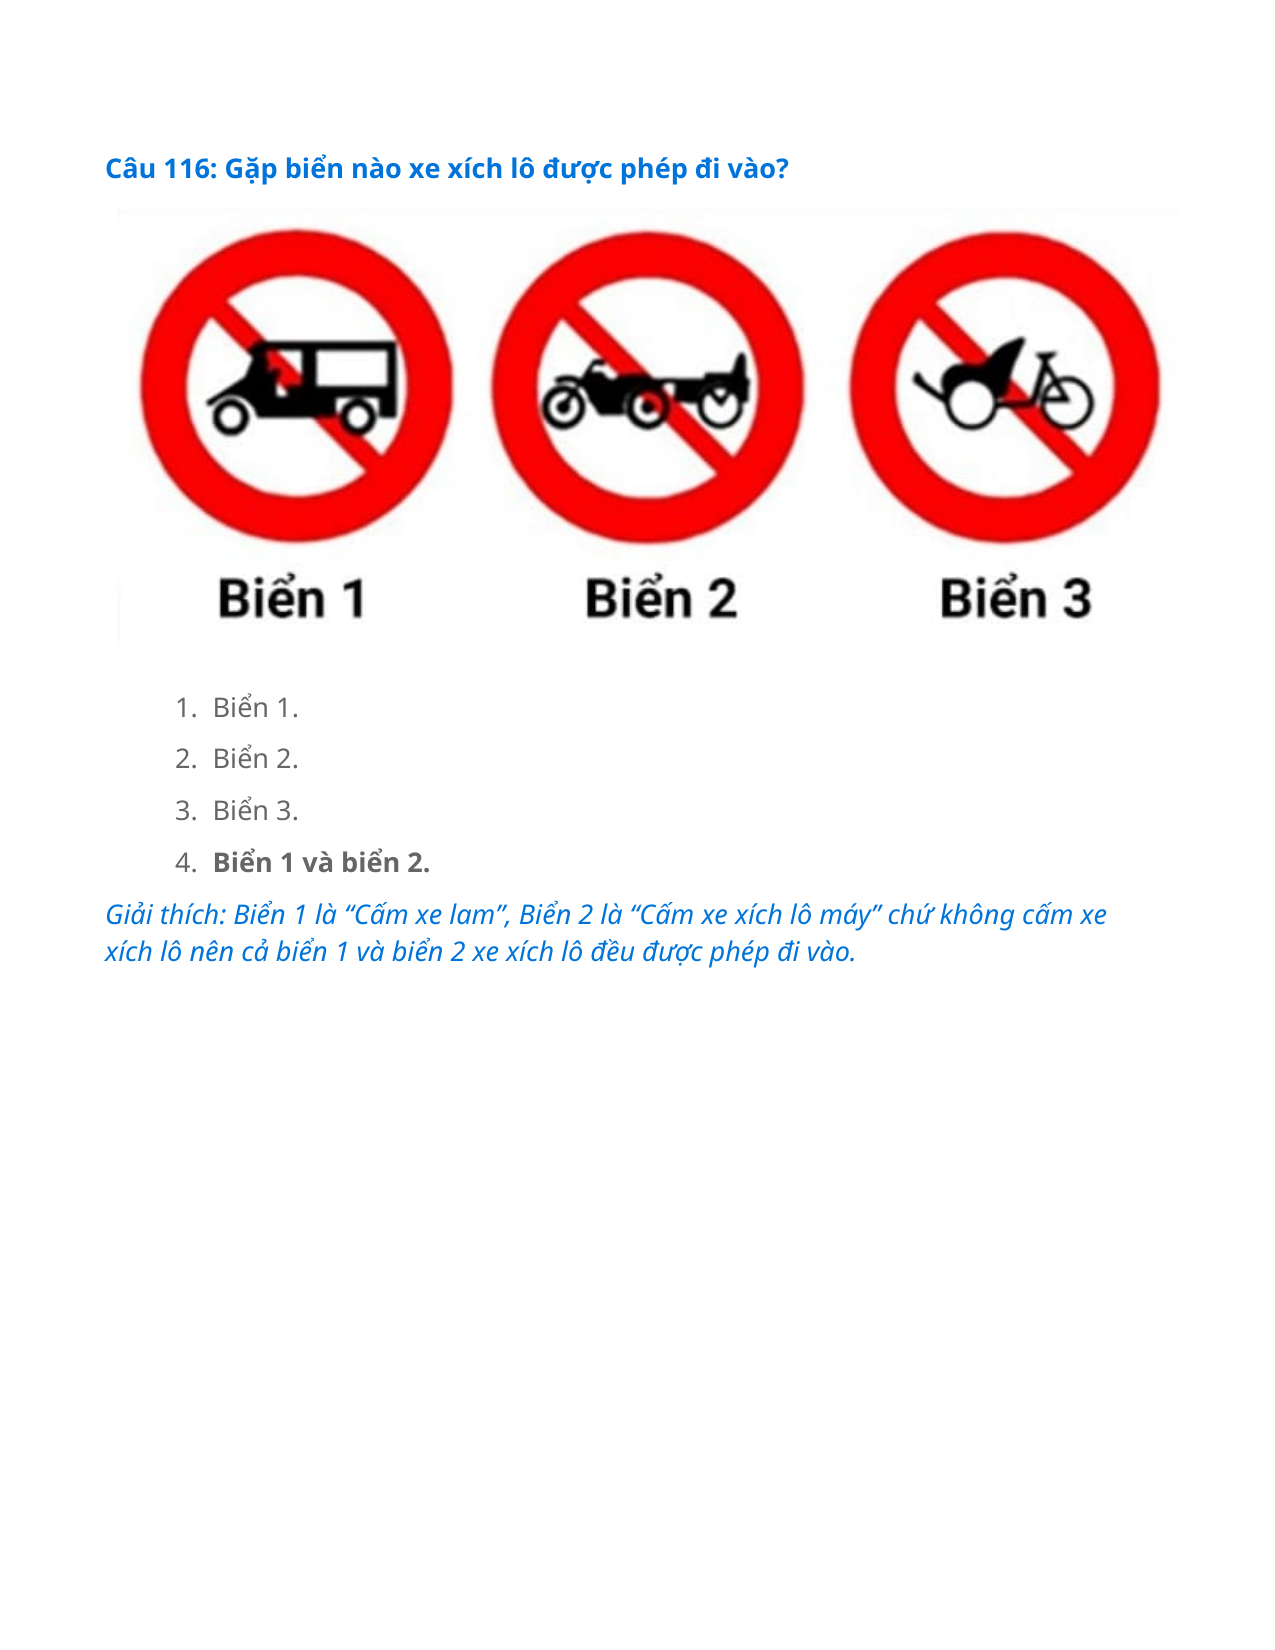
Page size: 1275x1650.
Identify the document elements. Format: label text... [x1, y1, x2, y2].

text Giải thích: Biển 1 là “Cấm xe lam”, Biển 2 là “Cấm xe xích lô máy” chứ không cấm xe xích lô nên cả biển 1 và biển 2 xe xích lô đều được phép đi vào. [105, 896, 1125, 969]
picture [105, 186, 1194, 656]
text Câu 116: Gặp biển nào xe xích lô được phép đi vào? [105, 150, 1125, 186]
list Biển 3. [175, 792, 1125, 829]
list Biển 2. [175, 740, 1125, 777]
list Biển 1 và biển 2. [175, 844, 1125, 881]
list Biển 1. [175, 688, 1125, 725]
